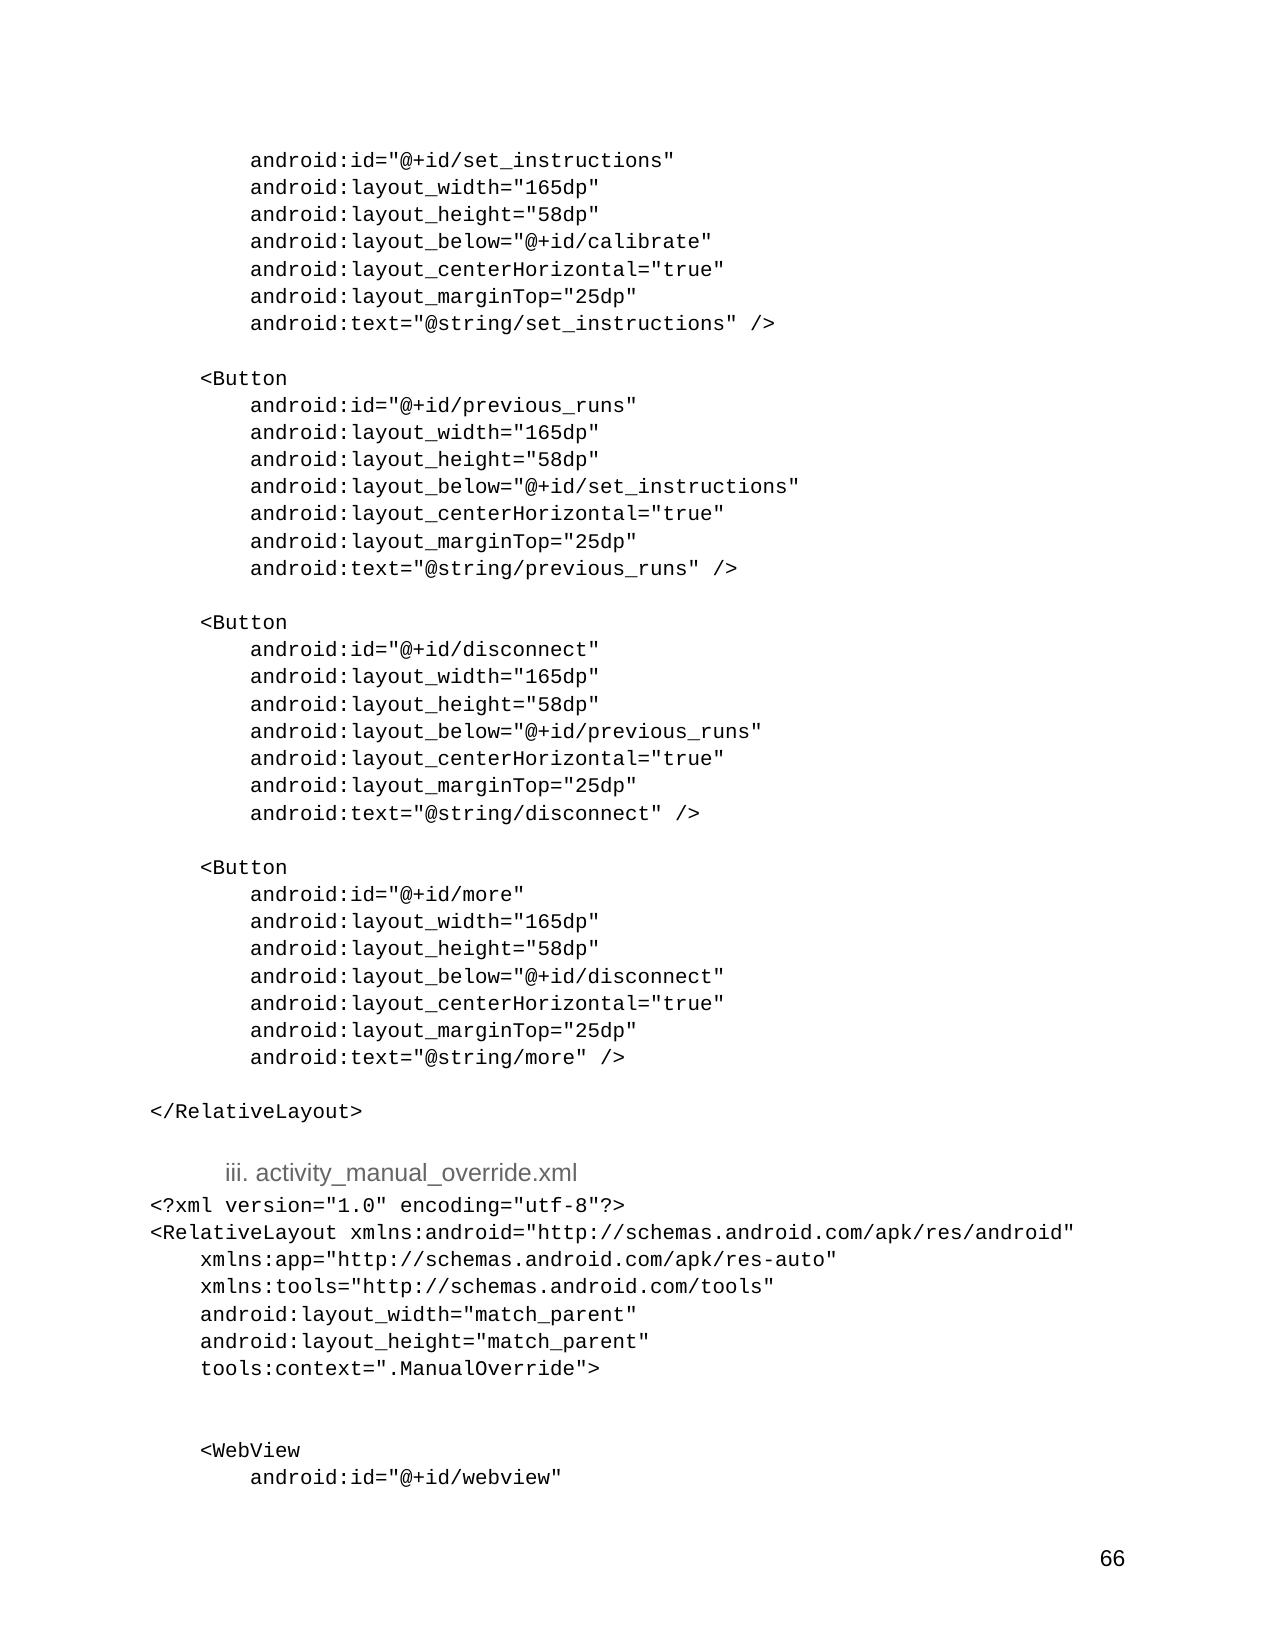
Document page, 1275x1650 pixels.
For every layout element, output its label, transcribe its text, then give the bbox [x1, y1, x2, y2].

text android:layout_marginTop="25dp" [150, 286, 1125, 309]
text android:layout_height="58dp" [150, 204, 1125, 228]
text <Button [150, 857, 1125, 881]
text android:id="@+id/previous_runs" [150, 395, 1125, 418]
text android:layout_width="165dp" [150, 177, 1125, 201]
text android:layout_below="@+id/calibrate" [150, 232, 1125, 255]
text android:text="@string/disconnect" /> [150, 802, 1125, 826]
text android:layout_centerHorizontal="true" [150, 748, 1125, 772]
text android:layout_width="165dp" [150, 422, 1125, 446]
text xmlns:tools="http://schemas.android.com/tools" [150, 1277, 1125, 1300]
text android:layout_height="58dp" [150, 938, 1125, 962]
text android:id="@+id/webview" [150, 1467, 1125, 1491]
text android:layout_width="165dp" [150, 667, 1125, 690]
text <?xml version="1.0" encoding="utf-8"?> [150, 1195, 1125, 1219]
text </RelativeLayout> [150, 1102, 1125, 1125]
text android:layout_centerHorizontal="true" [150, 503, 1125, 527]
text <Button [150, 367, 1125, 391]
text android:layout_height="match_parent" [150, 1331, 1125, 1354]
text android:layout_marginTop="25dp" [150, 775, 1125, 799]
text android:layout_height="58dp" [150, 449, 1125, 473]
text android:layout_height="58dp" [150, 694, 1125, 717]
text <RelativeLayout xmlns:android="http://schemas.android.com/apk/res/android" [150, 1222, 1125, 1246]
text android:text="@string/previous_runs" /> [150, 558, 1125, 581]
text xmlns:app="http://schemas.android.com/apk/res-auto" [150, 1249, 1125, 1273]
text <Button [150, 612, 1125, 636]
text android:layout_centerHorizontal="true" [150, 993, 1125, 1016]
text android:id="@+id/disconnect" [150, 639, 1125, 663]
text android:layout_marginTop="25dp" [150, 1020, 1125, 1044]
text android:text="@string/set_instructions" /> [150, 313, 1125, 337]
text tools:context=".ManualOverride"> [150, 1358, 1125, 1382]
subtitle iii. activity_manual_override.xml [150, 1158, 1125, 1187]
text android:layout_below="@+id/set_instructions" [150, 476, 1125, 500]
text android:layout_marginTop="25dp" [150, 531, 1125, 554]
text android:id="@+id/set_instructions" [150, 150, 1125, 174]
text android:layout_width="165dp" [150, 911, 1125, 935]
text android:layout_centerHorizontal="true" [150, 259, 1125, 282]
text android:layout_below="@+id/previous_runs" [150, 721, 1125, 744]
text android:layout_width="match_parent" [150, 1304, 1125, 1327]
text android:text="@string/more" /> [150, 1047, 1125, 1071]
text android:layout_below="@+id/disconnect" [150, 966, 1125, 989]
text android:id="@+id/more" [150, 884, 1125, 908]
text <WebView [150, 1440, 1125, 1463]
